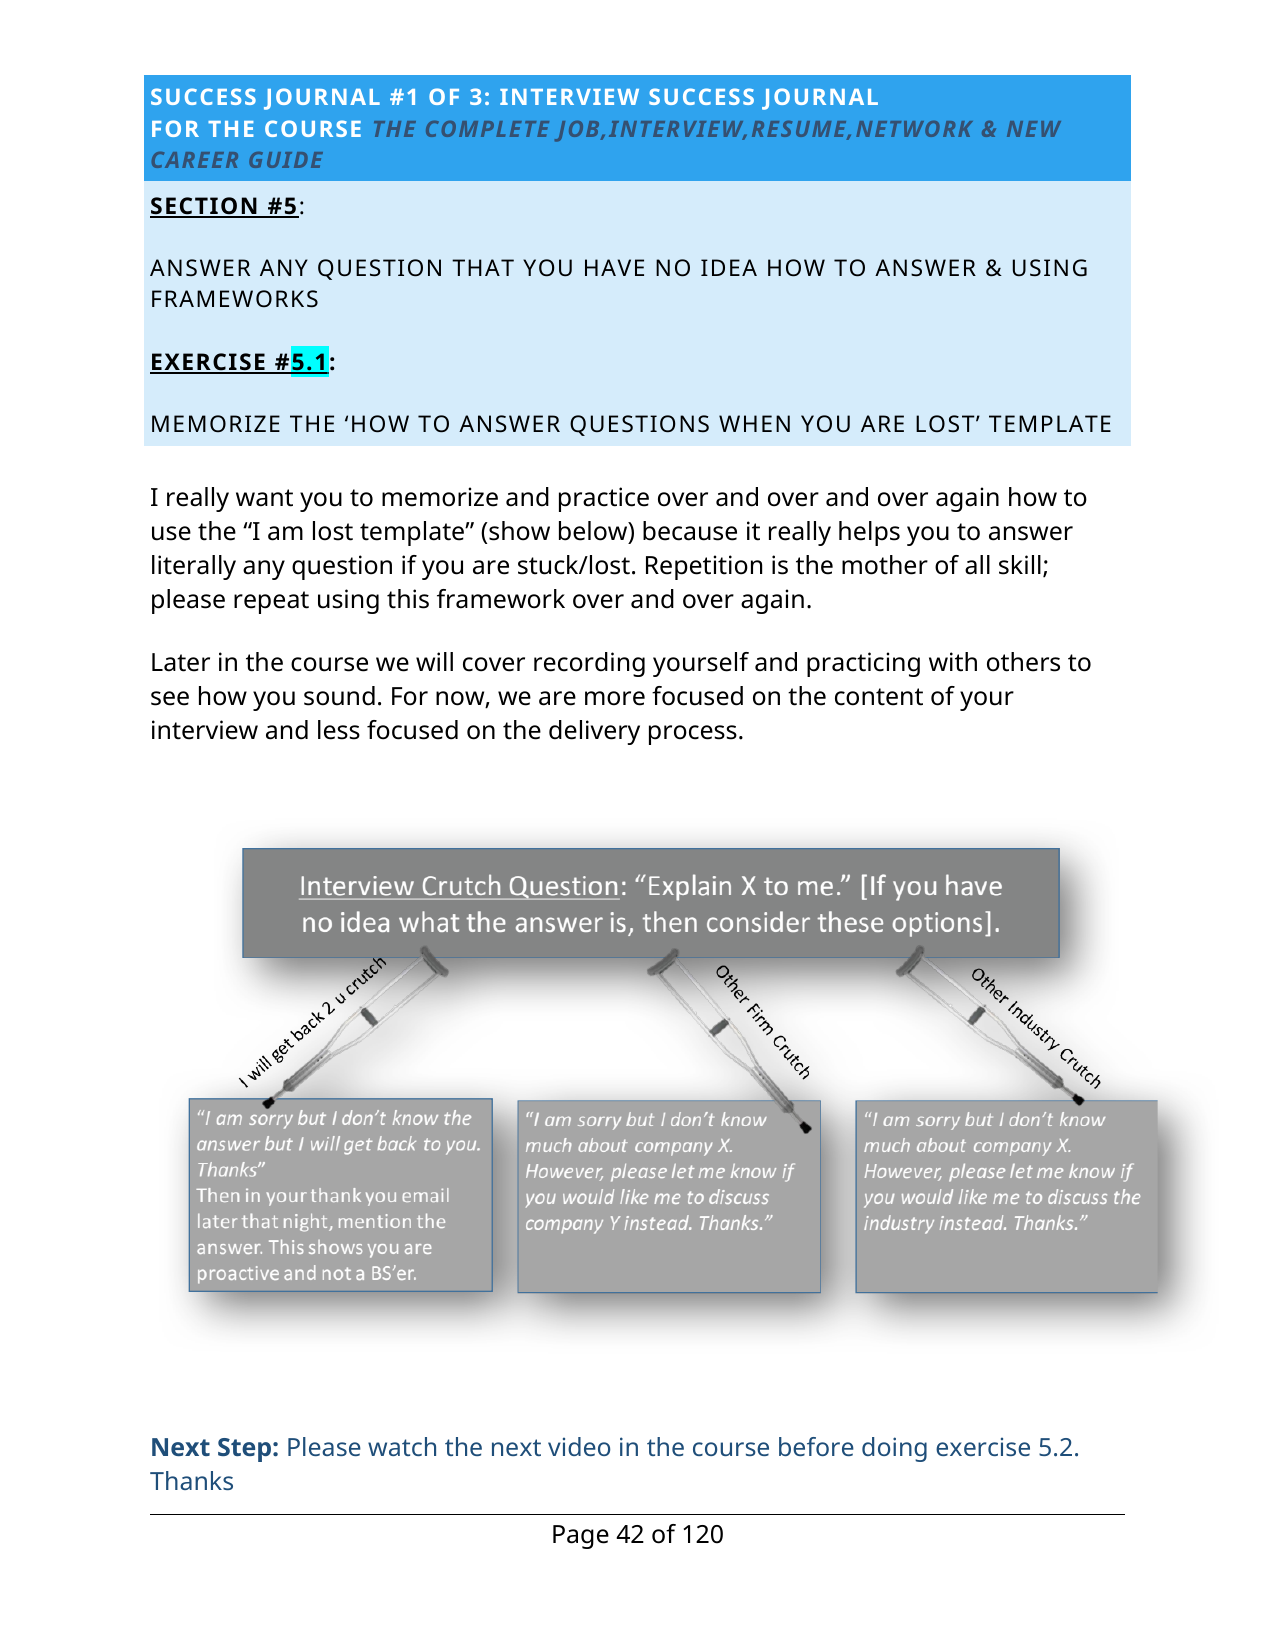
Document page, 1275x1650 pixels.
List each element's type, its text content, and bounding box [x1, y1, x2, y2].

subtitle Section #5: [150, 188, 1125, 221]
subtitle Answer Any Question that You Have No Idea How to Answer & Using Frameworks exercise #5.1: [150, 252, 1125, 369]
text Next Step: Please watch the next video in the course before doing exercise 5.2. Thanks [150, 1429, 1125, 1497]
text Later in the course we will cover recording yourself and practicing with others to see how you sound. For now, we are more focused on the content of your interview and less focused on the delivery process. [150, 645, 1125, 747]
subtitle Memorize the ‘How to Answer Questions When you Are Lost’ Template [150, 369, 1125, 439]
text I really want you to memorize and practice over and over and over again how to use the “I am lost template” (show below) because it really helps you to answer literally any question if you are stuck/lost. Repetition is the mother of all skill; please repeat using this framework over and over again. [150, 480, 1125, 645]
